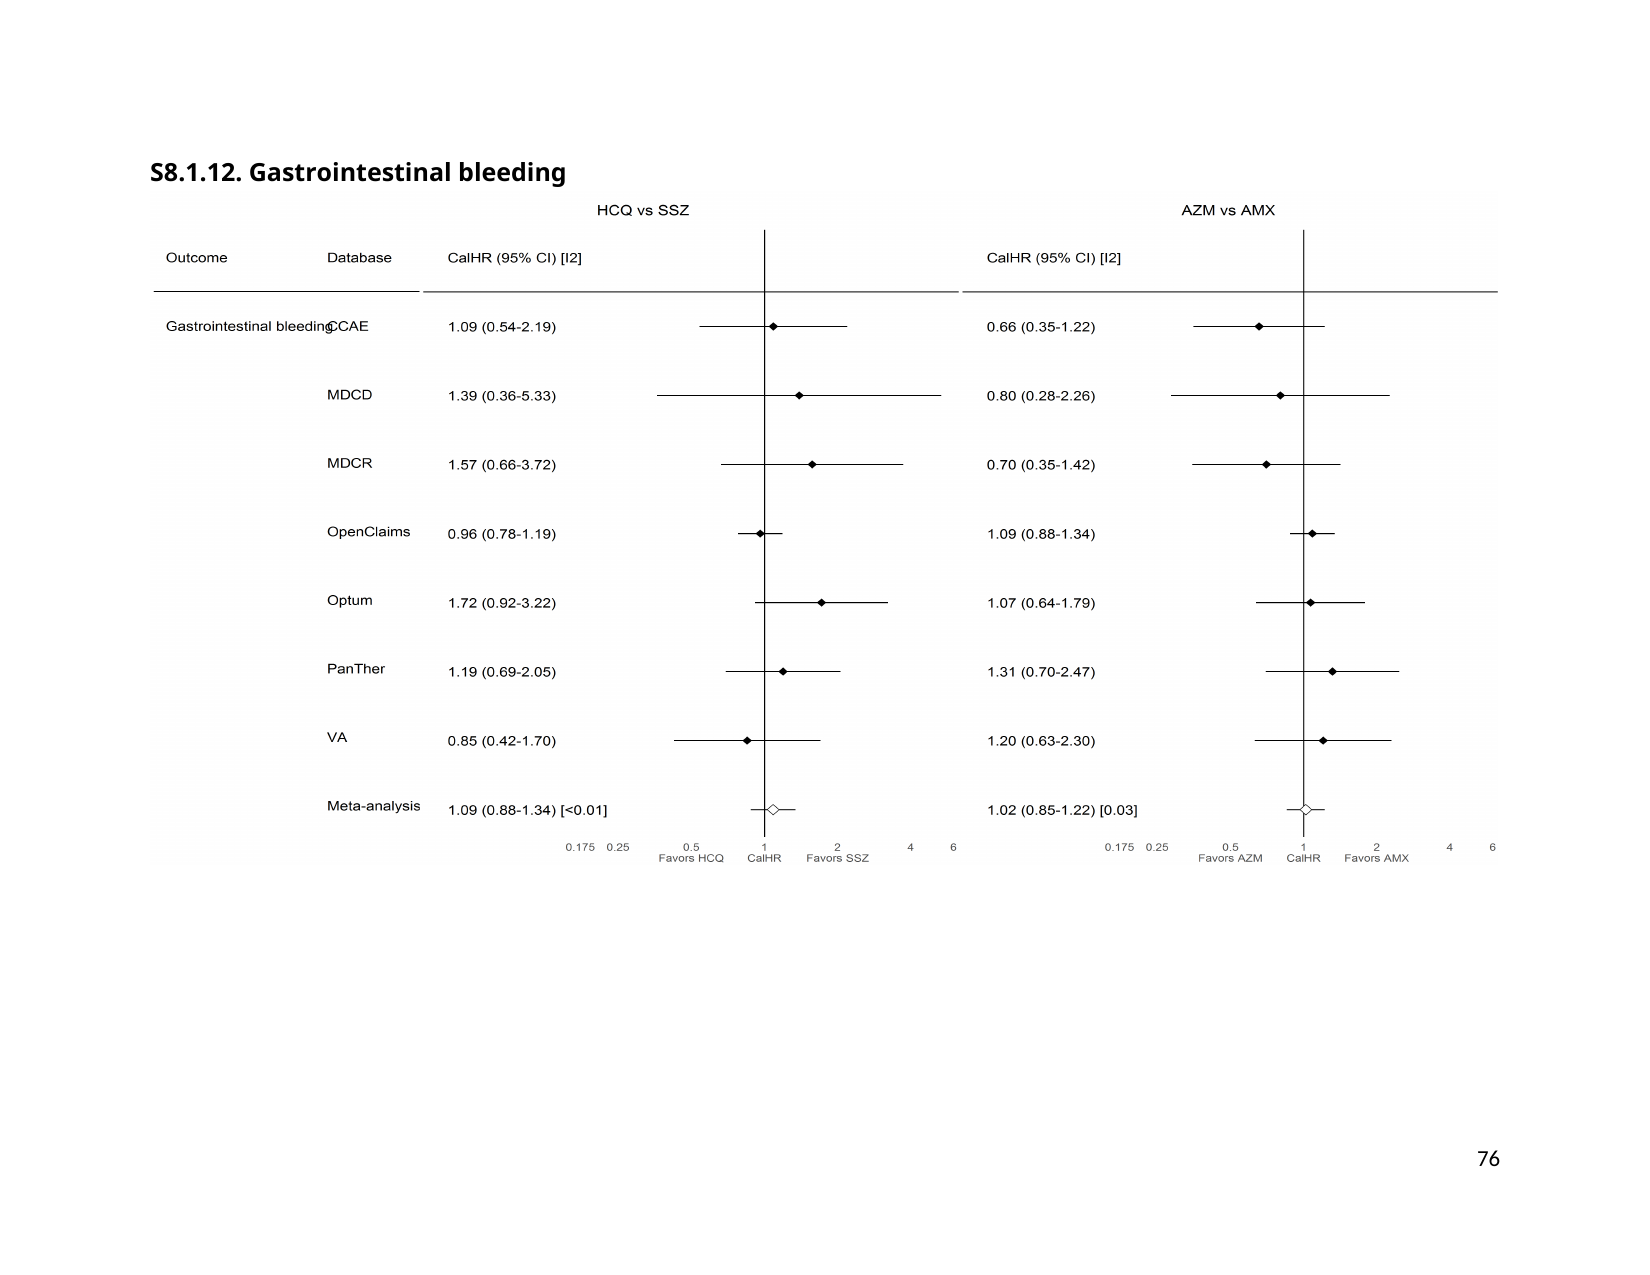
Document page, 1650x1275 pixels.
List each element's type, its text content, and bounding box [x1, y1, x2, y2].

subtitle S8.1.12. Gastrointestinal bleeding [150, 154, 1500, 188]
picture [150, 191, 1498, 865]
